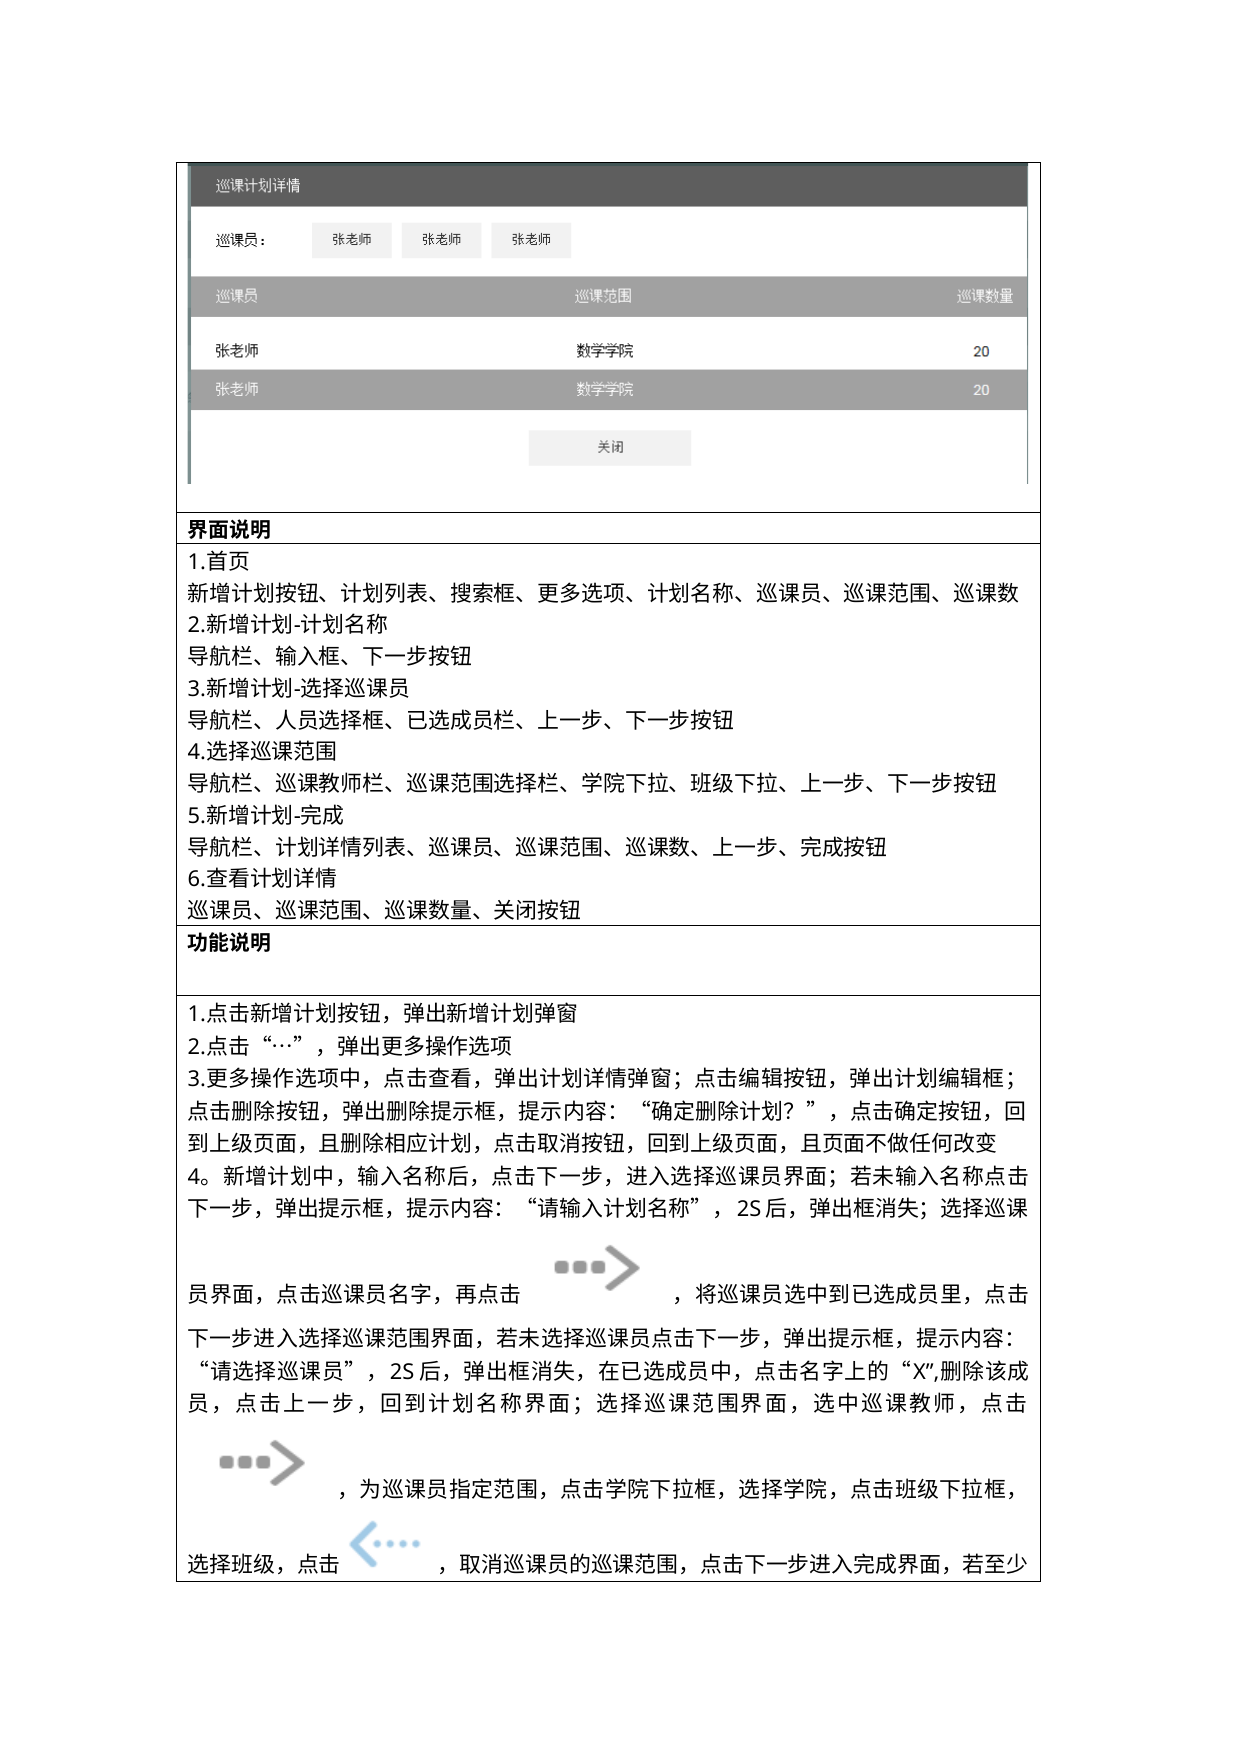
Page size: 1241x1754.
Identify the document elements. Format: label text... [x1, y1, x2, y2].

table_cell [177, 163, 1040, 512]
picture [187, 163, 1029, 484]
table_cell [177, 996, 1040, 1581]
picture [340, 1518, 438, 1572]
picture [187, 1431, 338, 1497]
table_cell 功能说明 [177, 926, 1040, 995]
table_cell 1.首页 新增计划按钮、计划列表、搜索框、更多选项、计划名称、巡课员、巡课范围、巡课数 2.新增计划-计划名称 导航栏、输入框、下一步按钮 3.新增计划-选择巡课员 导航栏、人员选择框、已选成员栏、上一步、下一步按钮 4.选择巡课范围 导航栏、巡课教师栏、巡课范围选择栏、学院下拉、班级下拉、上一步、下一步按钮 5.新增计划-完成 导航栏、计划详情列表、巡课员、巡课范围、巡课数、上一步、完成按钮 6.查看计划详情 巡课员、巡课范围、巡课数量、关闭按钮 [177, 544, 1040, 925]
picture [522, 1236, 673, 1302]
table_cell 界面说明 [177, 513, 1040, 543]
